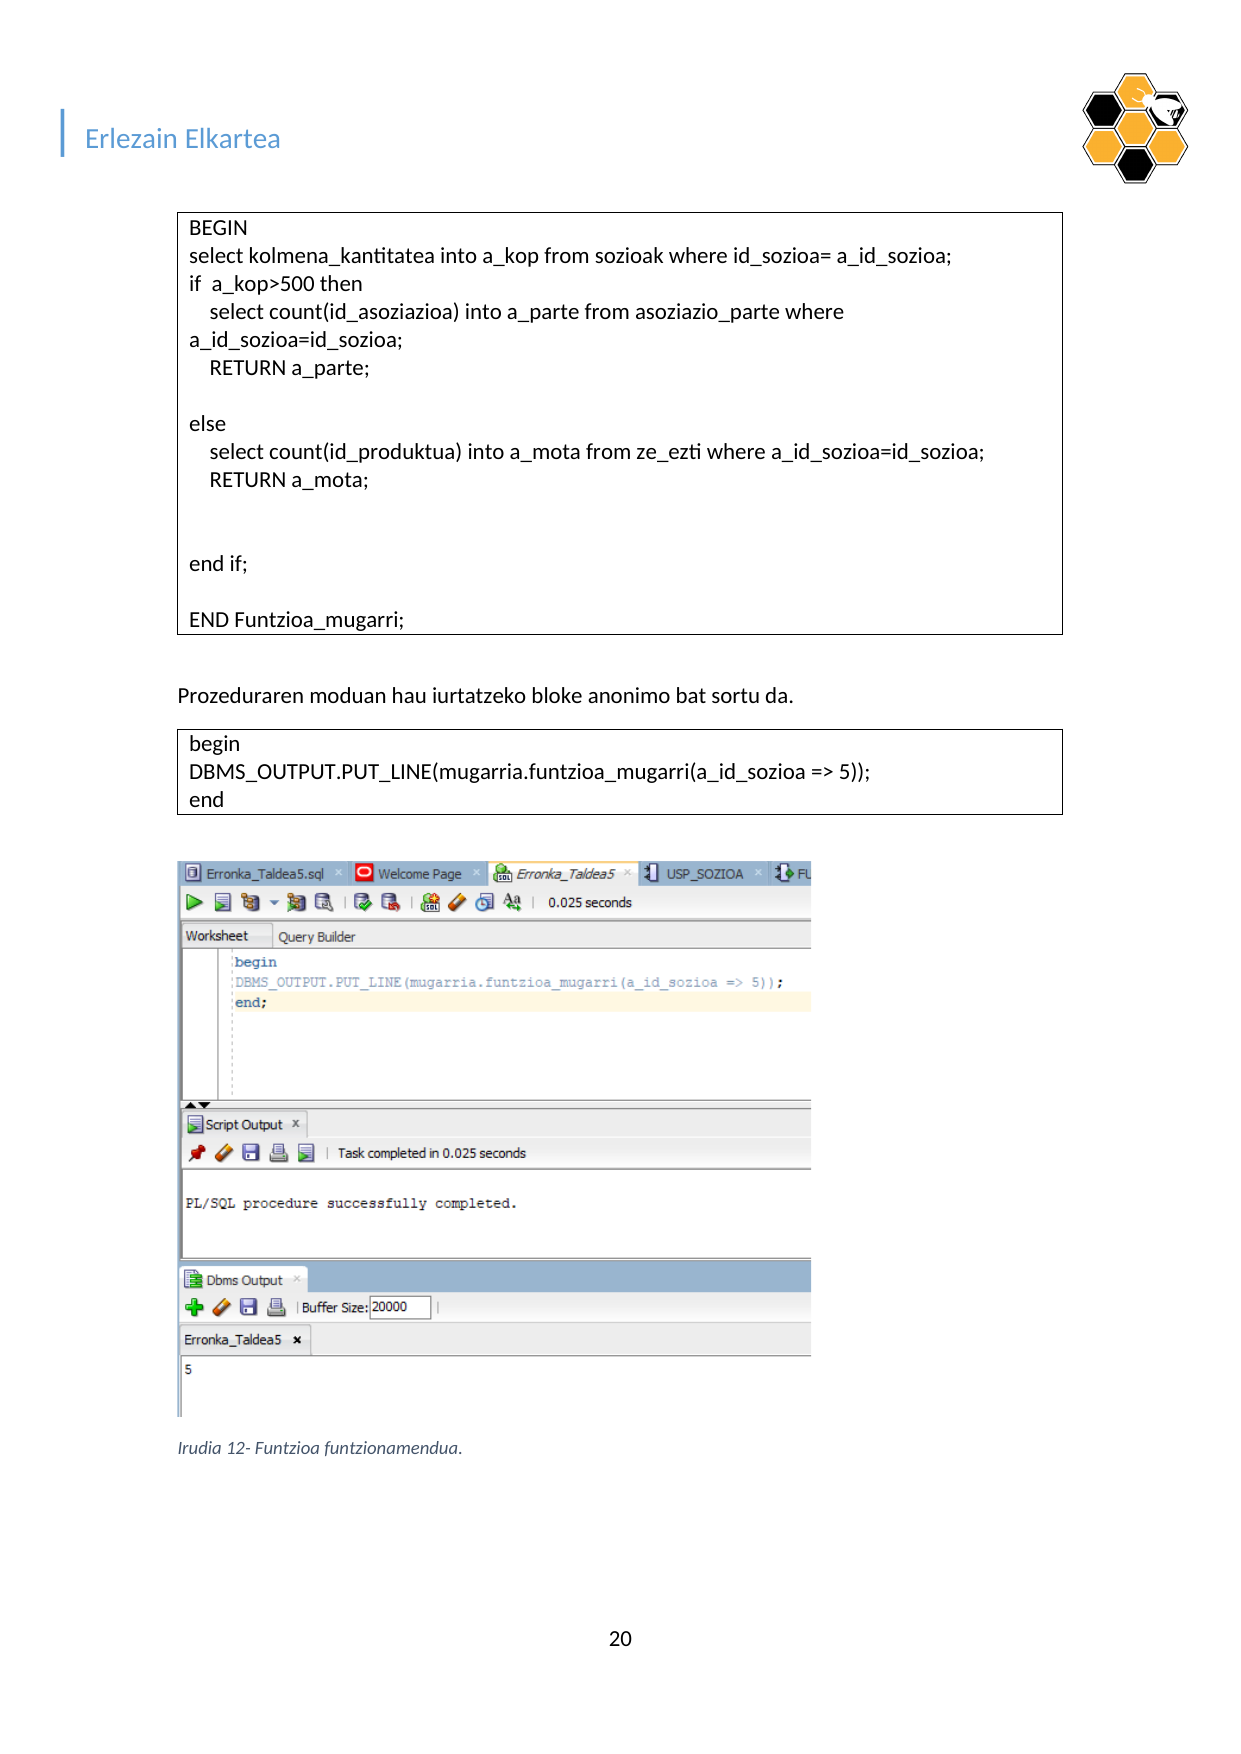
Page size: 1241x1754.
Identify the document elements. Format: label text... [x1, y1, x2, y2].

table_header begin DBMS_OUTPUT.PUT_LINE(mugarria.funtzioa_mugarri(a_id_sozioa => 5)); end [178, 730, 1062, 813]
picture [177, 861, 812, 1417]
text Irudia 12- Funtzioa funtzionamendua. [177, 1436, 1063, 1459]
text Prozeduraren moduan hau iurtatzeko bloke anonimo bat sortu da. [177, 682, 1063, 709]
picture [1071, 73, 1210, 185]
